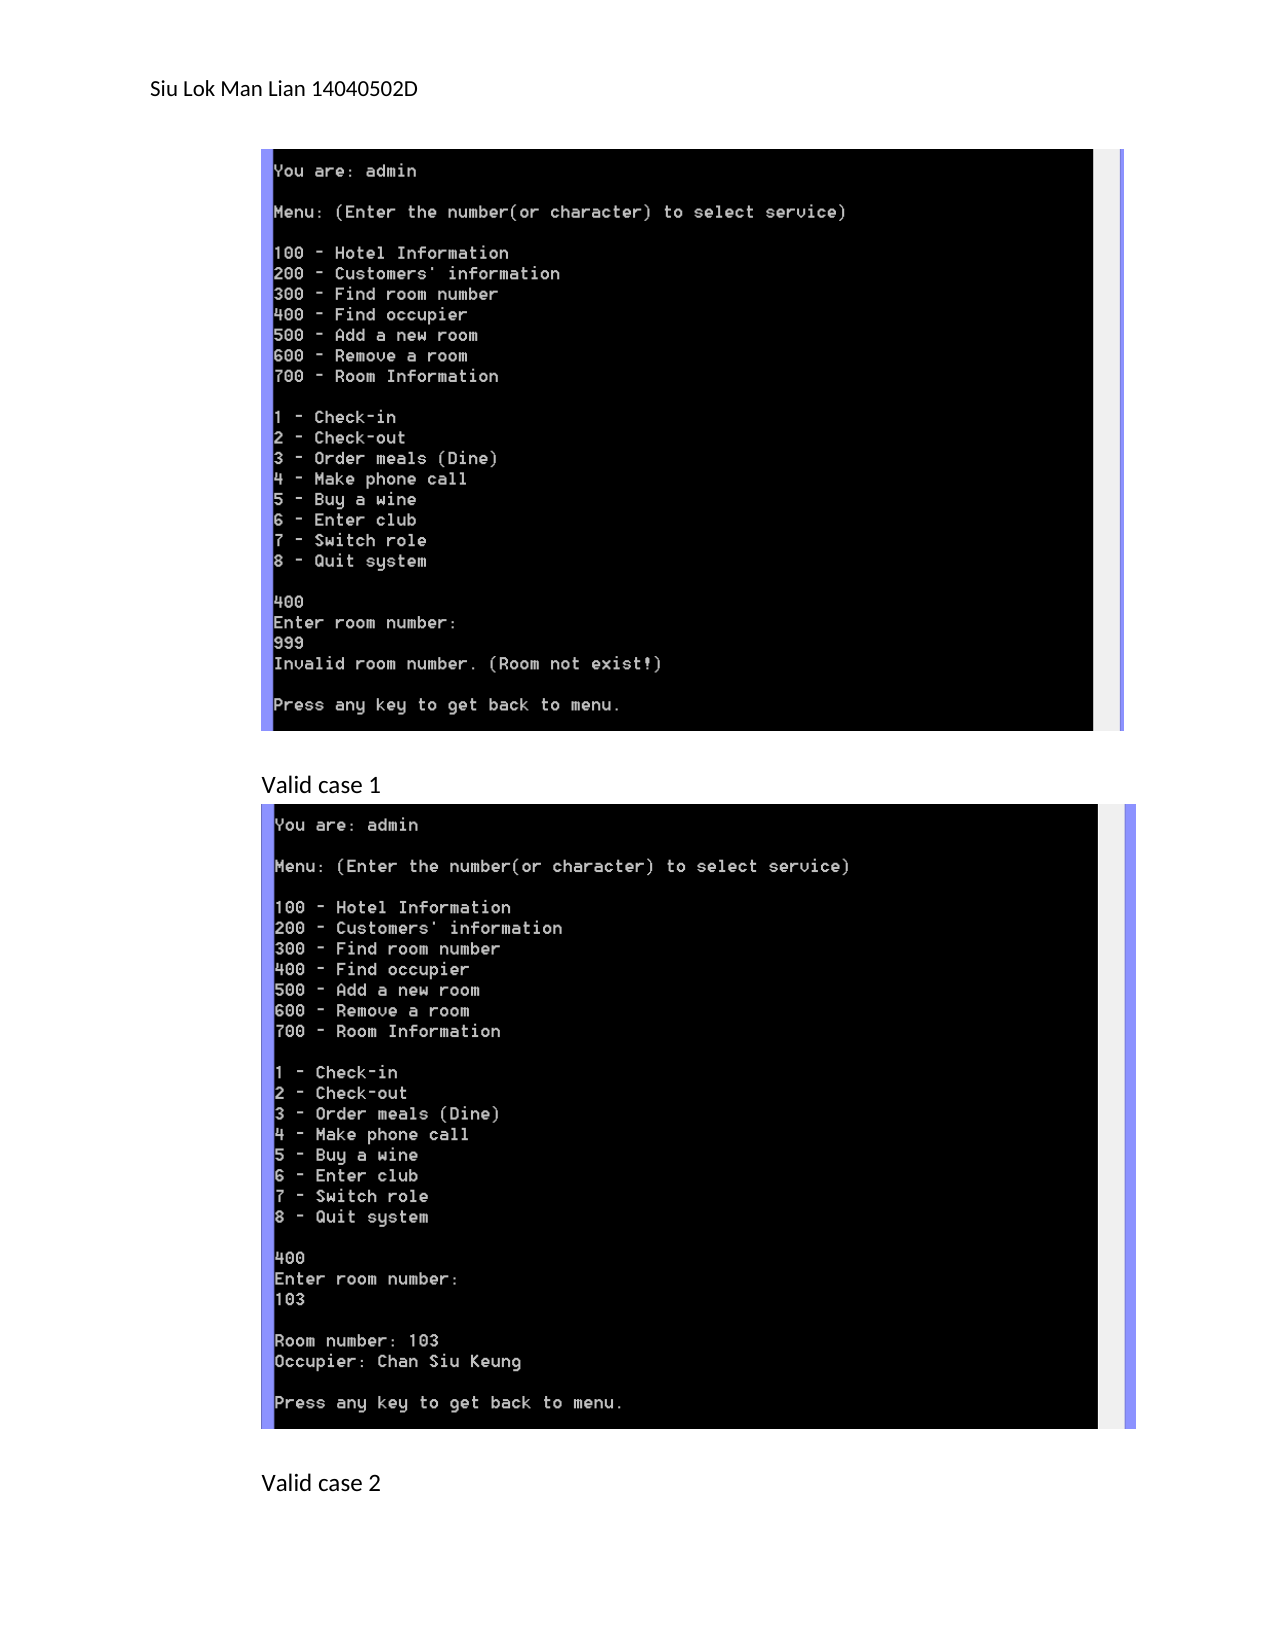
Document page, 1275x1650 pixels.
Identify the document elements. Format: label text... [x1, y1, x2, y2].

list Valid case 1 [261, 770, 1125, 800]
picture [261, 804, 1136, 1429]
list Valid case 2 [261, 1467, 1125, 1498]
picture [261, 149, 1124, 731]
